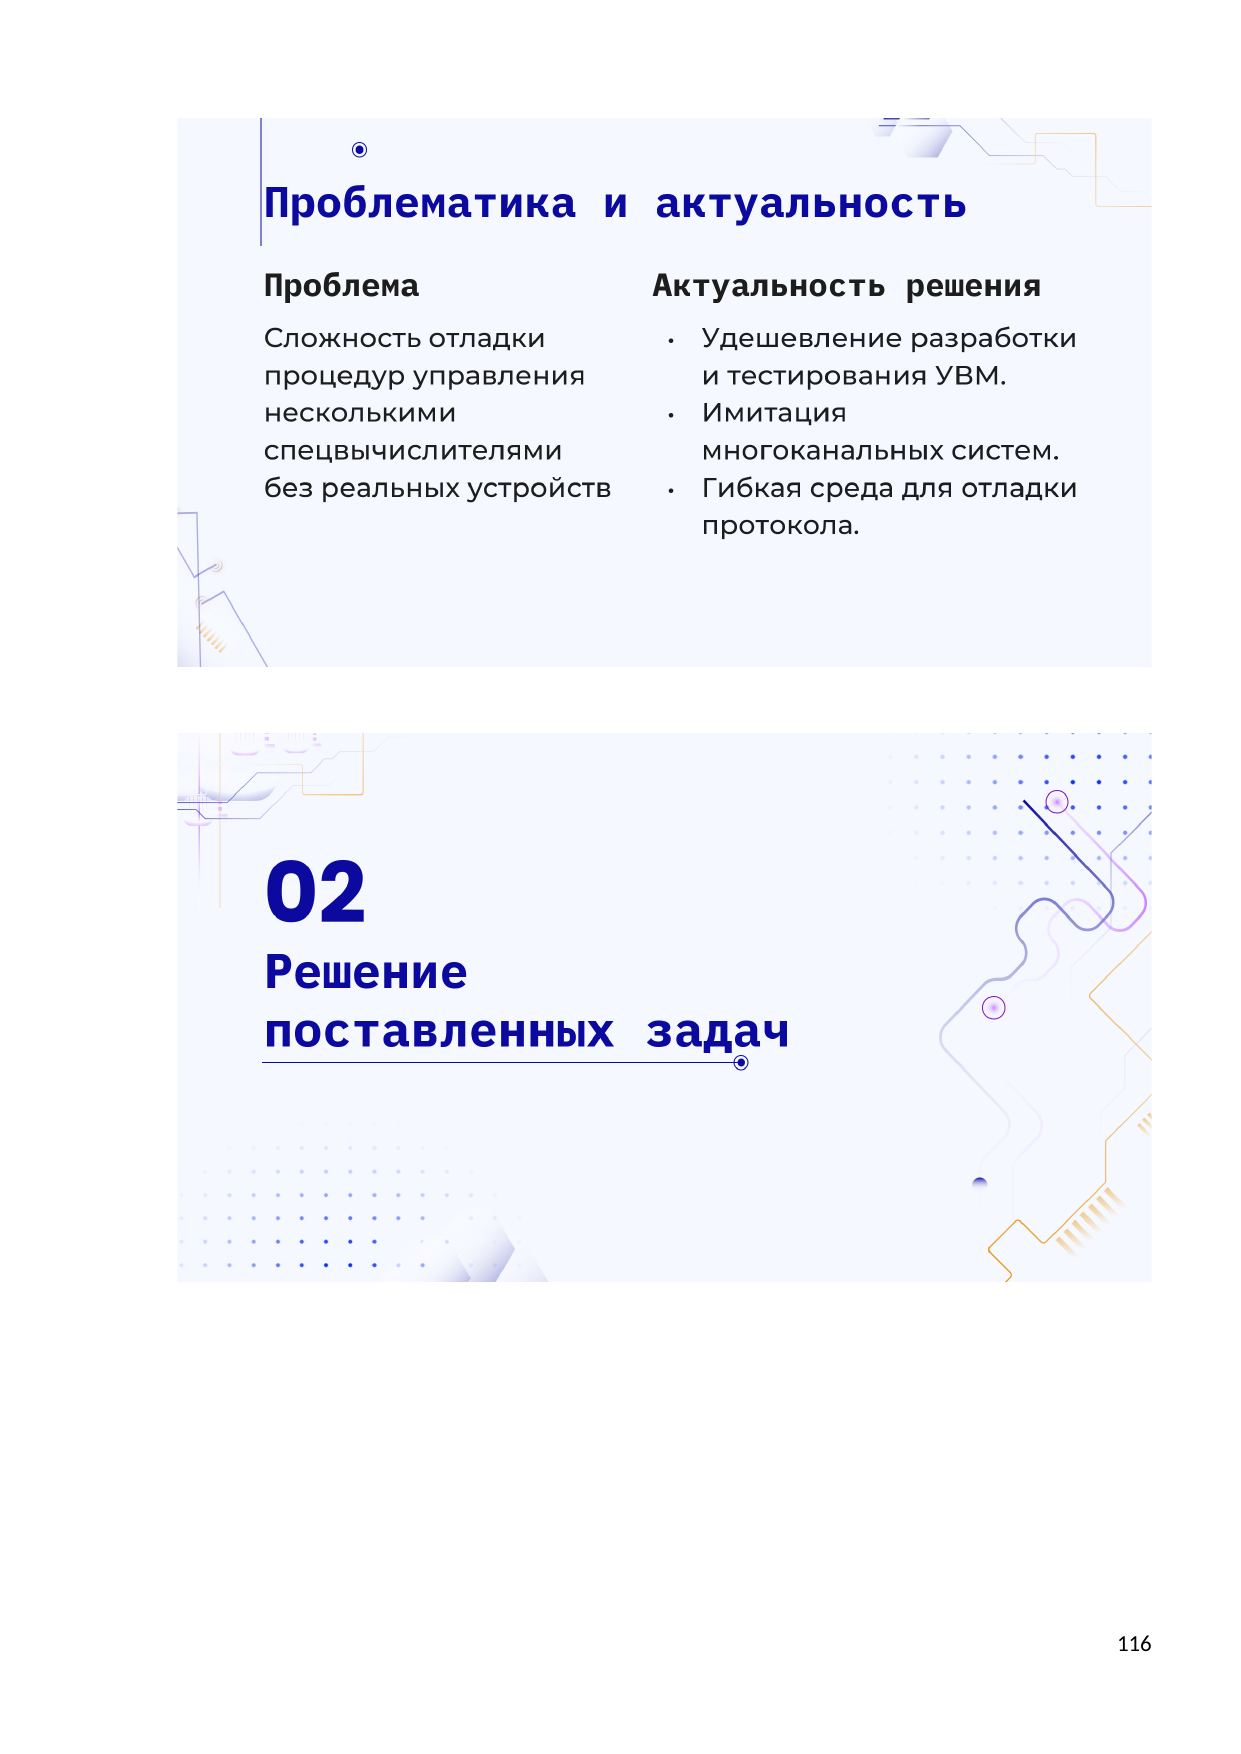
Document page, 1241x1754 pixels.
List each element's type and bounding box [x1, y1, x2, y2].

picture [177, 733, 1152, 1282]
picture [177, 118, 1152, 667]
